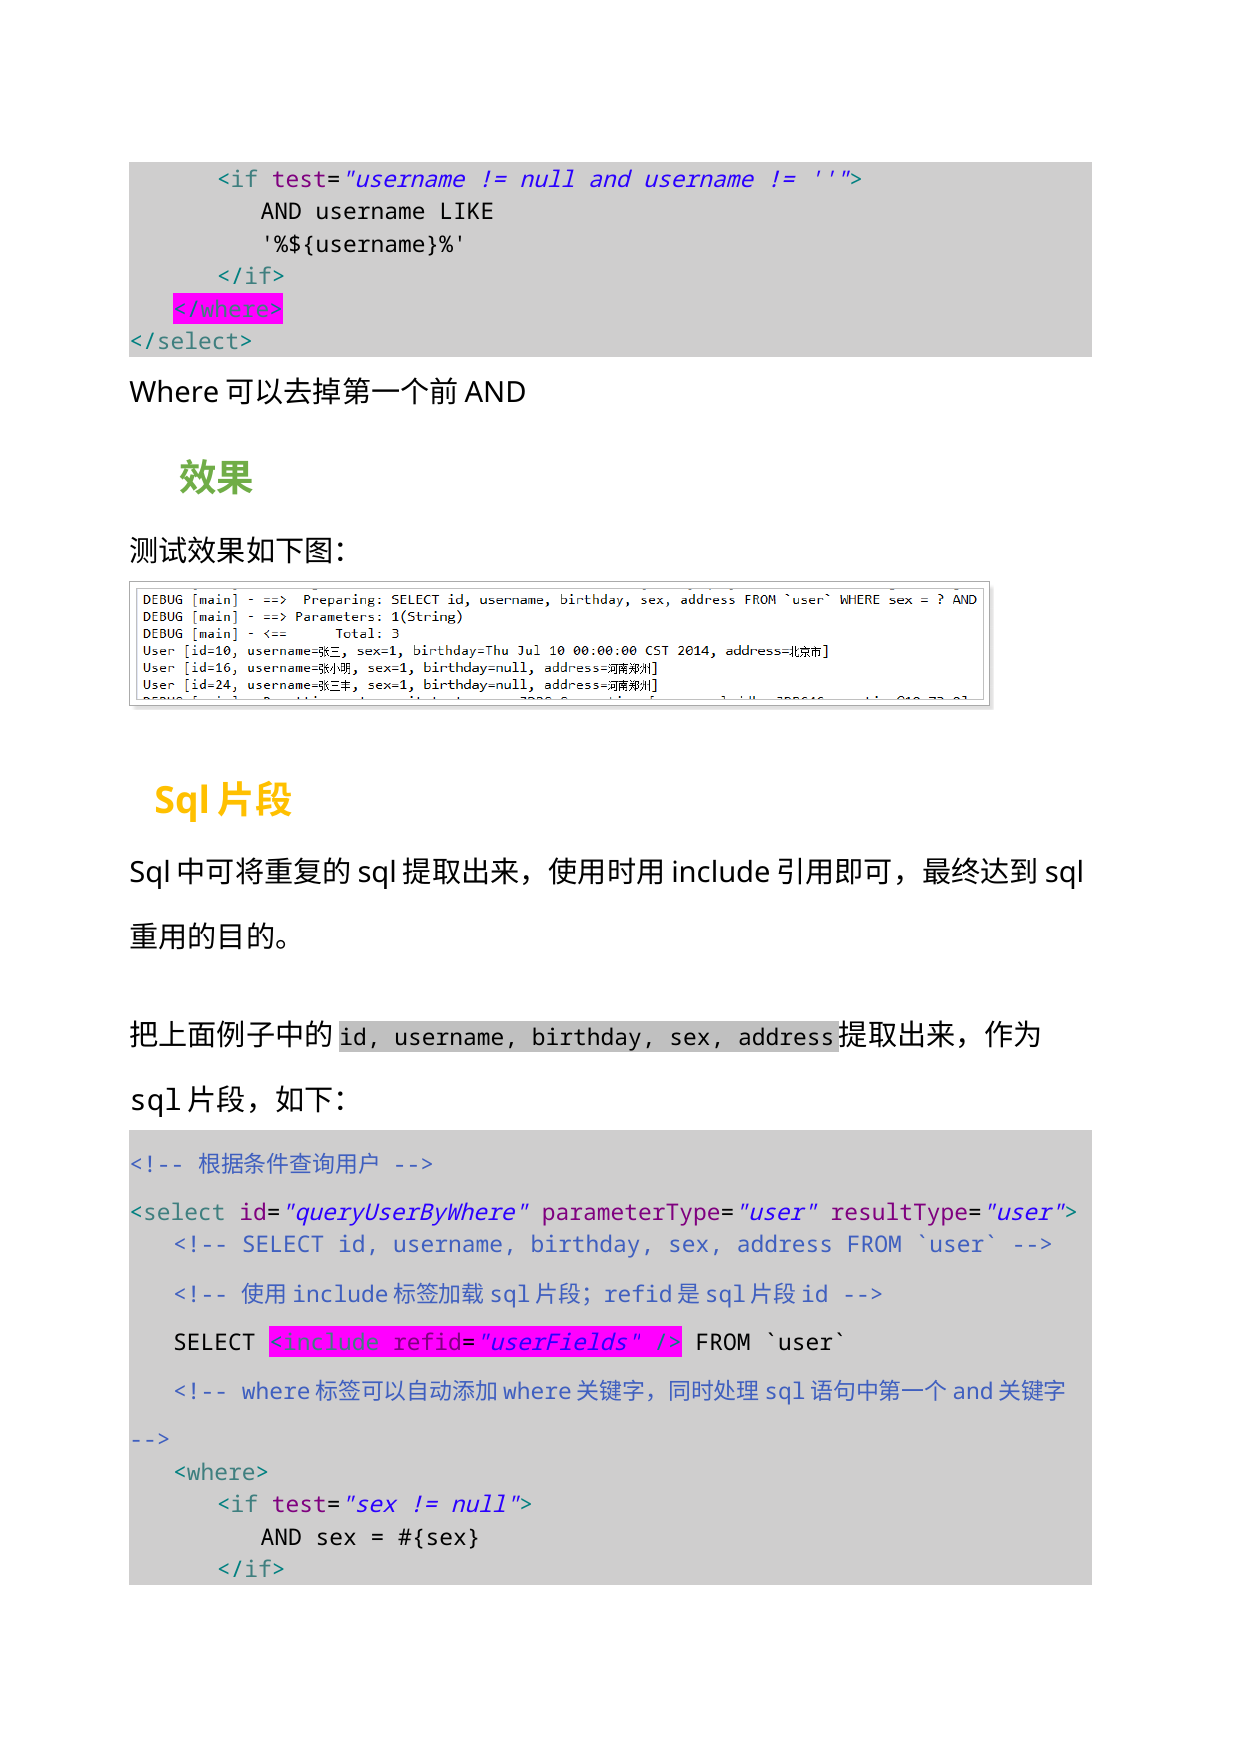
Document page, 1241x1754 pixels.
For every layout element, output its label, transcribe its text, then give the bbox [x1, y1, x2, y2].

text <select id="queryUserByWhere" parameterType="user" resultType="user"> [129, 1195, 1092, 1227]
text <if test="username != null and username != ''"> [129, 162, 1092, 194]
text <!-- 根据条件查询用户 --> [129, 1130, 1092, 1195]
text Where可以去掉第一个前AND [129, 357, 1092, 422]
picture [129, 581, 994, 710]
text <!-- SELECT id, username, birthday, sex, address FROM `user` --> [129, 1227, 1092, 1260]
text </where> [129, 292, 1092, 324]
text Sql中可将重复的sql提取出来，使用时用include引用即可，最终达到sql重用的目的。 [129, 837, 1092, 967]
text <where> [129, 1455, 1092, 1487]
text 把上面例子中的id, username, birthday, sex, address提取出来，作为sql片段，如下： [129, 1000, 1092, 1130]
text <!-- where标签可以自动添加where关键字，同时处理sql语句中第一个and关键字 --> [129, 1357, 1092, 1455]
subtitle Sql片段 [154, 764, 1092, 829]
subtitle 效果 [179, 443, 1092, 508]
text '%${username}%' [129, 227, 1092, 259]
text <if test="sex != null"> [129, 1487, 1092, 1520]
text </if> [129, 1552, 1092, 1585]
text AND sex = #{sex} [129, 1520, 1092, 1552]
text </if> [129, 259, 1092, 292]
text <!-- 使用include标签加载sql片段；refid是sql片段id --> [129, 1260, 1092, 1325]
text AND username LIKE [129, 194, 1092, 227]
text </select> [129, 324, 1092, 357]
text 测试效果如下图： [129, 516, 1092, 581]
text SELECT <include refid="userFields" /> FROM `user` [129, 1325, 1092, 1357]
